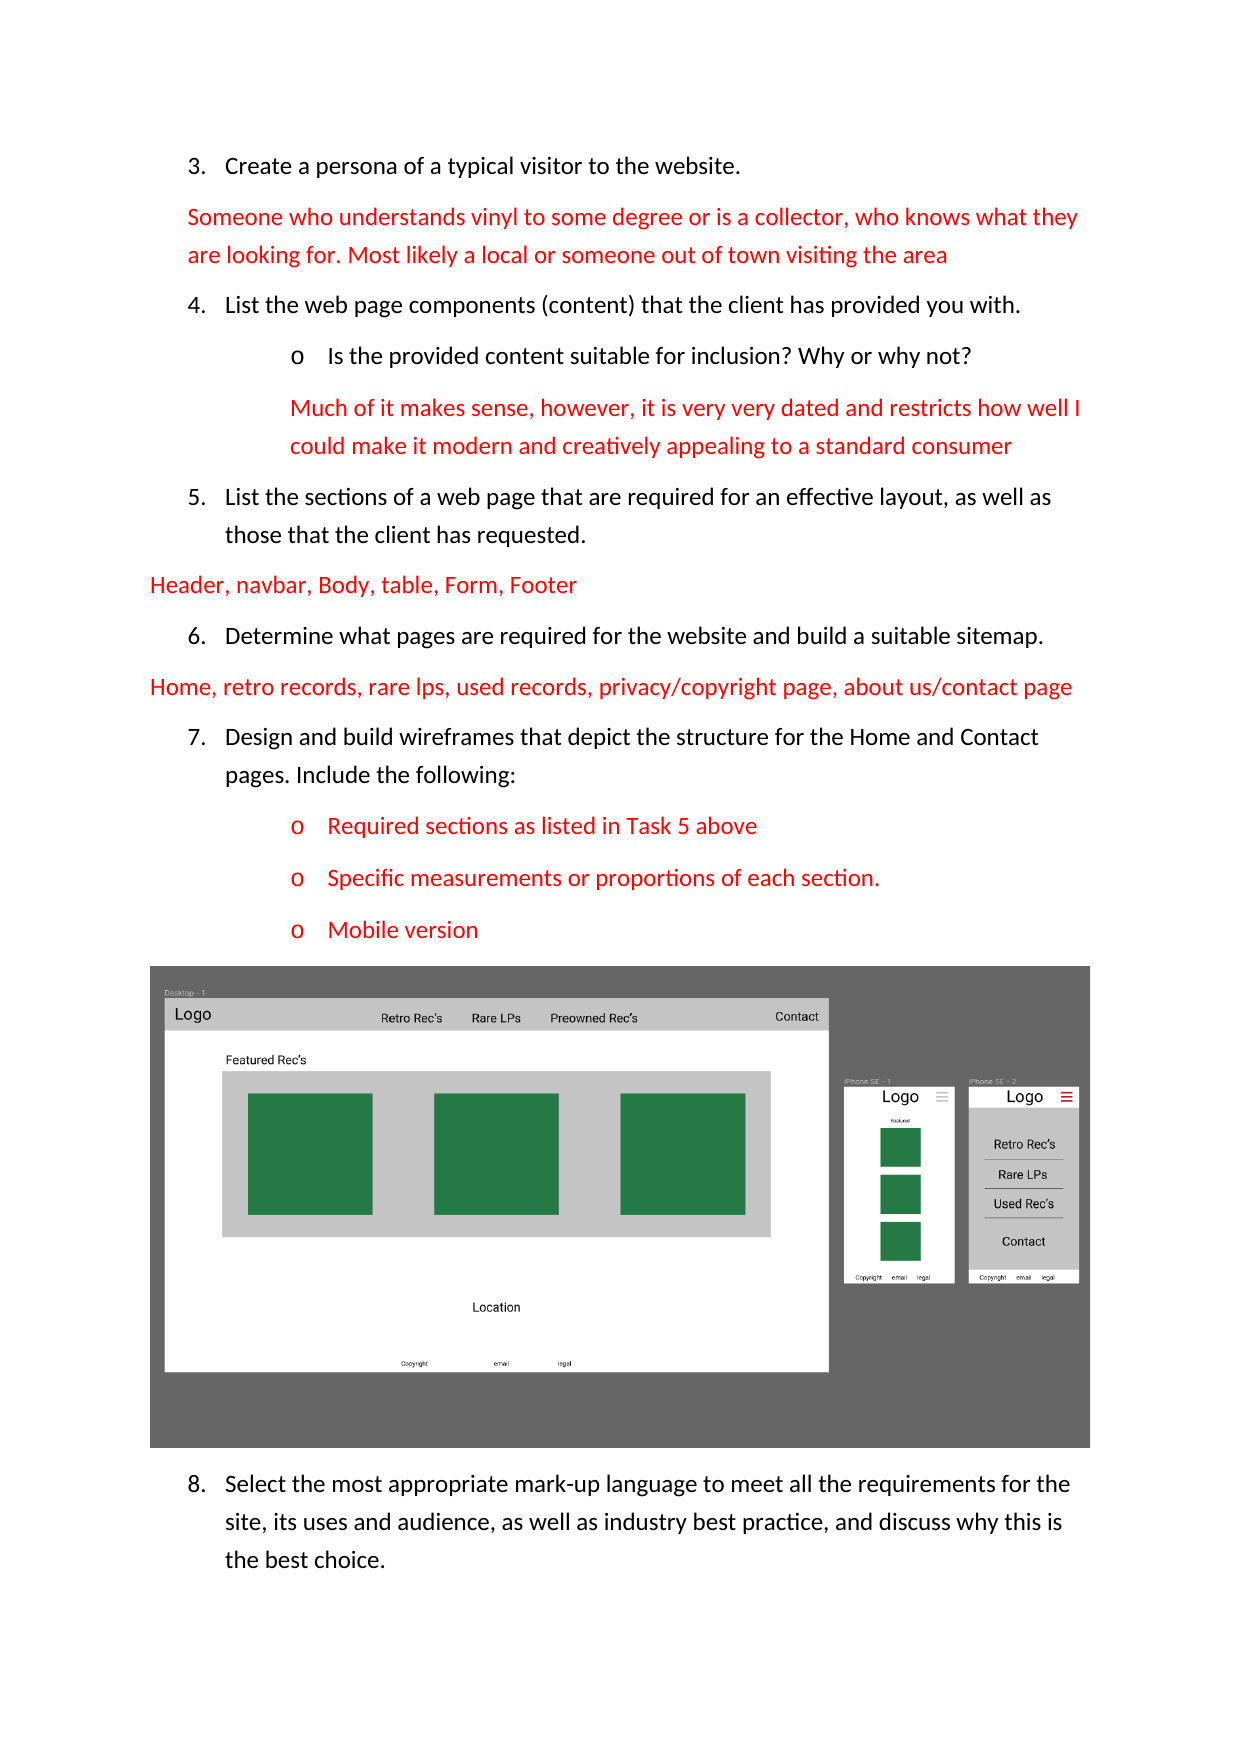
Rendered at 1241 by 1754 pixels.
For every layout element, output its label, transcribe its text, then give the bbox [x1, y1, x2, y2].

list List the sections of a web page that are required for an effective layout, as well as those that the client has requested. [187, 481, 1090, 549]
list Mobile version [290, 915, 1090, 946]
list Create a persona of a typical visitor to the website. [187, 150, 1090, 181]
list Is the provided content suitable for inclusion? Why or why not? [290, 340, 1090, 372]
text Home, retro records, rare lps, used records, privacy/copyright page, about us/contact page [150, 671, 1090, 701]
list Select the most appropriate mark-up language to meet all the requirements for the site, its uses and audience, as well as industry best practice, and discuss why this is the best choice. [187, 1468, 1090, 1575]
picture [150, 966, 1091, 1448]
list Specific measurements or proportions of each section. [290, 862, 1090, 894]
list List the web page components (content) that the client has provided you with. [187, 289, 1090, 320]
list Design and build wireframes that depict the structure for the Home and Contact pages. Include the following: [187, 722, 1090, 790]
text Much of it makes sense, however, it is very very dated and restricts how well I could make it modern and creatively appealing to a standard consumer [290, 392, 1090, 461]
text Header, navbar, Body, table, Form, Footer [150, 570, 1090, 600]
list Required sections as listed in Task 5 above [290, 810, 1090, 842]
list Determine what pages are required for the website and build a suitable sitemap. [187, 620, 1090, 651]
text Someone who understands vinyl to some degree or is a collector, who knows what they are looking for. Most likely a local or someone out of town visiting the area [187, 201, 1090, 269]
